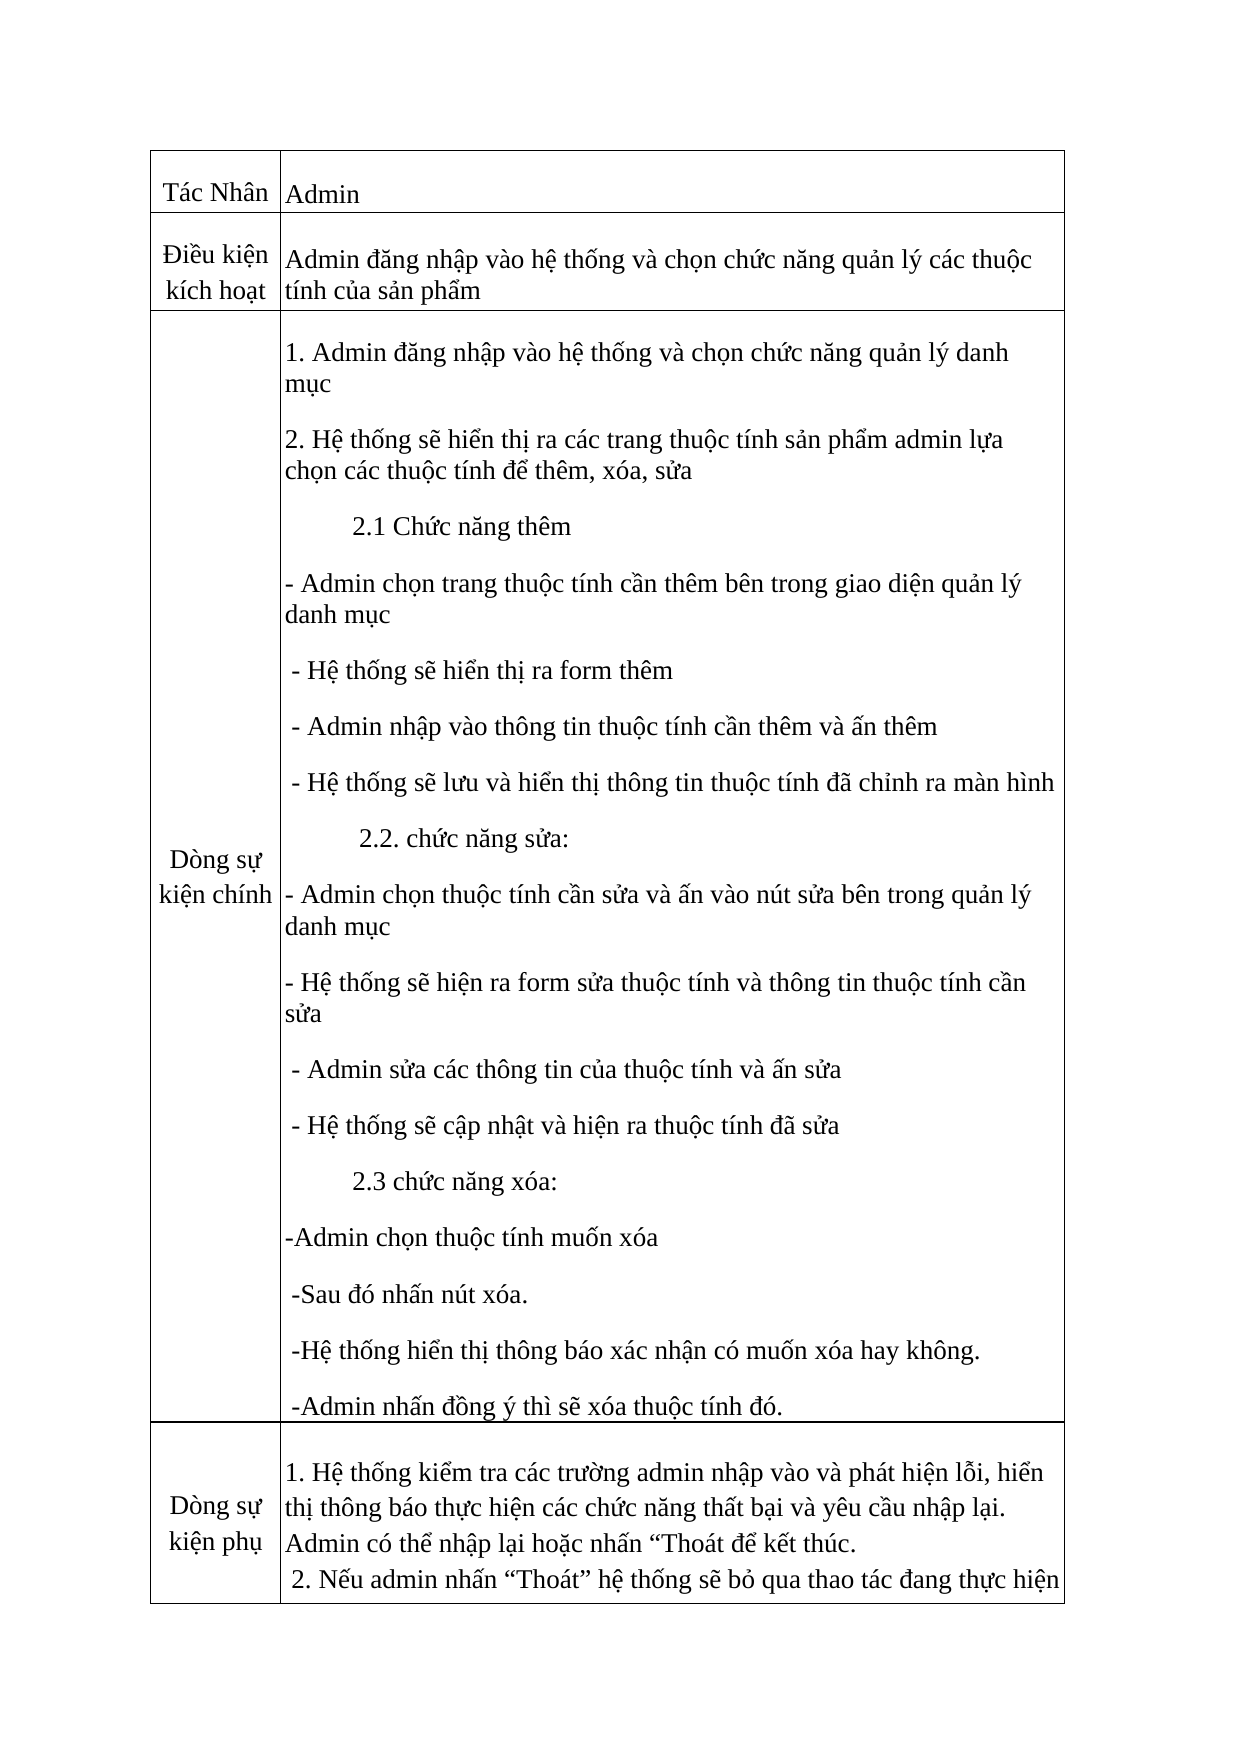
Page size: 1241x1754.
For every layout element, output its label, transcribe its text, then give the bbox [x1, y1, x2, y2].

table_cell Điều kiện kích hoạt [151, 213, 280, 310]
table_header Tác Nhân [151, 151, 280, 212]
table_header Admin [281, 151, 1064, 212]
table_cell Dòng sự kiện chính [151, 311, 280, 1421]
table_cell 1. Admin đăng nhập vào hệ thống và chọn chức năng quản lý danh mục 2. Hệ thống sẽ hiển thị ra các trang thuộc tính sản phẩm admin lựa chọn các thuộc tính để thêm, xóa, sửa 2.1 Chức năng thêm - Admin chọn trang thuộc tính cần thêm bên trong giao diện quản lý danh mục - Hệ thống sẽ hiển thị ra form thêm - Admin nhập vào thông tin thuộc tính cần thêm và ấn thêm - Hệ thống sẽ lưu và hiển thị thông tin thuộc tính đã chỉnh ra màn hình 2.2. chức năng sửa: - Admin chọn thuộc tính cần sửa và ấn vào nút sửa bên trong quản lý danh mục - Hệ thống sẽ hiện ra form sửa thuộc tính và thông tin thuộc tính cần sửa - Admin sửa các thông tin của thuộc tính và ấn sửa - Hệ thống sẽ cập nhật và hiện ra thuộc tính đã sửa 2.3 chức năng xóa: -Admin chọn thuộc tính muốn xóa -Sau đó nhấn nút xóa. -Hệ thống hiển thị thông báo xác nhận có muốn xóa hay không. -Admin nhấn đồng ý thì sẽ xóa thuộc tính đó. [281, 311, 1064, 1421]
table_cell Admin đăng nhập vào hệ thống và chọn chức năng quản lý các thuộc tính của sản phẩm [281, 213, 1064, 310]
table_cell Dòng sự kiện phụ [151, 1423, 280, 1603]
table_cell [281, 1423, 1064, 1603]
